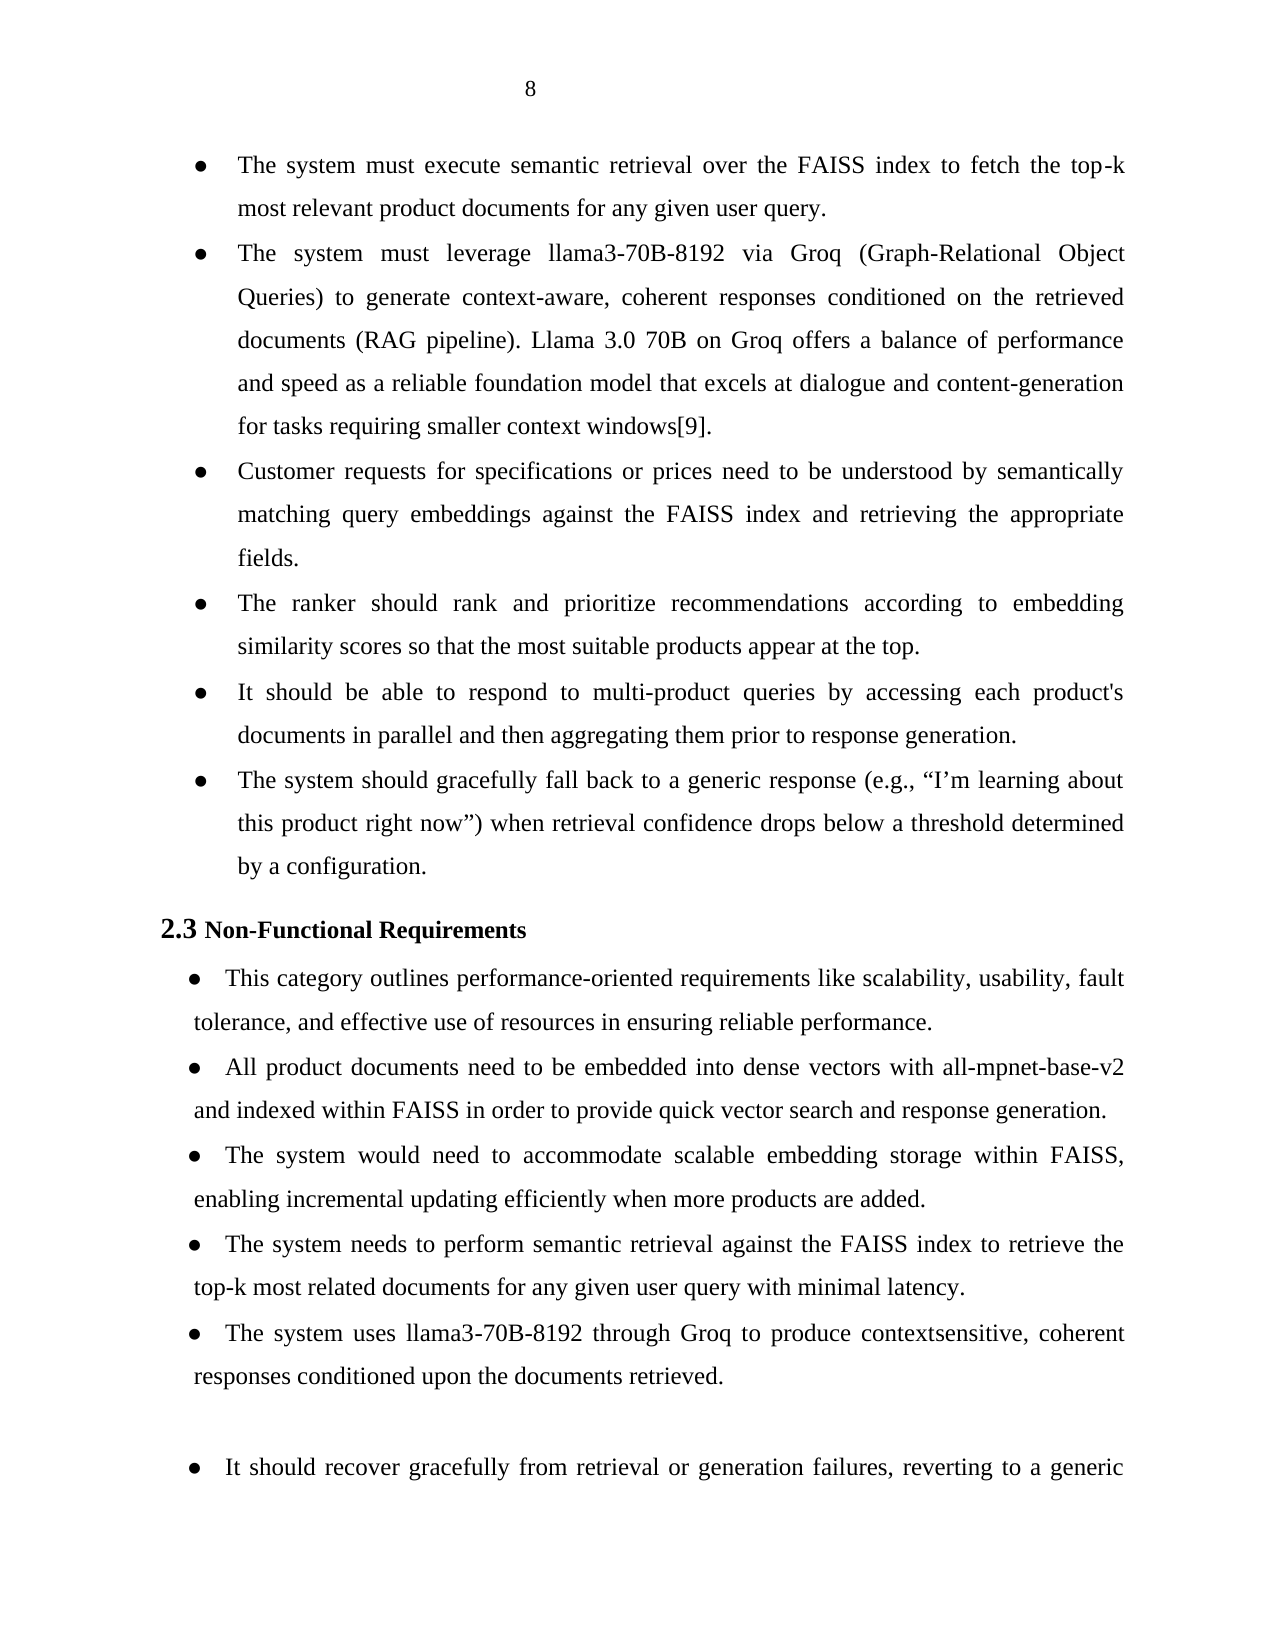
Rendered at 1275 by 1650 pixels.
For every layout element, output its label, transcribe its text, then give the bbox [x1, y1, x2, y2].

list The system uses llama3‑70B‑8192 through Groq to produce context­sensitive, coherent responses conditioned upon the documents retrieved. [187, 1318, 1125, 1389]
list The ranker should rank and prioritize recommendations according to embedding similarity scores so that the most suitable products appear at the top. [194, 588, 1125, 660]
subtitle Non-Functional Requirements [160, 911, 1125, 944]
list It should be able to respond to multi-product queries by accessing each product's documents in parallel and then aggregating them prior to response generation. [194, 677, 1125, 748]
list The system must leverage llama3‑70B‑8192 via Groq (Graph‑Relational Object Queries) to generate context‑aware, coherent responses conditioned on the retrieved documents (RAG pipeline). Llama 3.0 70B on Groq offers a balance of performance and speed as a reliable foundation model that excels at dialogue and content-generation for tasks requiring smaller context windows[9]. [194, 238, 1125, 440]
list All product documents need to be embedded into dense vectors with all-mpnet-base-v2 and indexed within FAISS in order to provide quick vector search and response generation. [187, 1052, 1125, 1124]
list The system would need to accommodate scalable embedding storage within FAISS, enabling incremental updating efficiently when more products are added. [187, 1141, 1125, 1212]
list This category outlines performance-oriented requirements like scalability, usability, fault tolerance, and effective use of resources in ensuring reliable performance. [187, 963, 1125, 1035]
list Customer requests for specifications or prices need to be understood by semantically matching query embeddings against the FAISS index and retrieving the appropriate fields. [194, 456, 1125, 571]
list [187, 1452, 1125, 1480]
list The system must execute semantic retrieval over the FAISS index to fetch the top‑k most relevant product documents for any given user query. [194, 150, 1125, 222]
list The system should gracefully fall back to a generic response (e.g., “I’m learning about this product right now”) when retrieval confidence drops below a threshold determined by a configuration. [194, 765, 1125, 880]
list The system needs to perform semantic retrieval against the FAISS index to retrieve the top-k most related documents for any given user query with minimal latency. [187, 1229, 1125, 1301]
